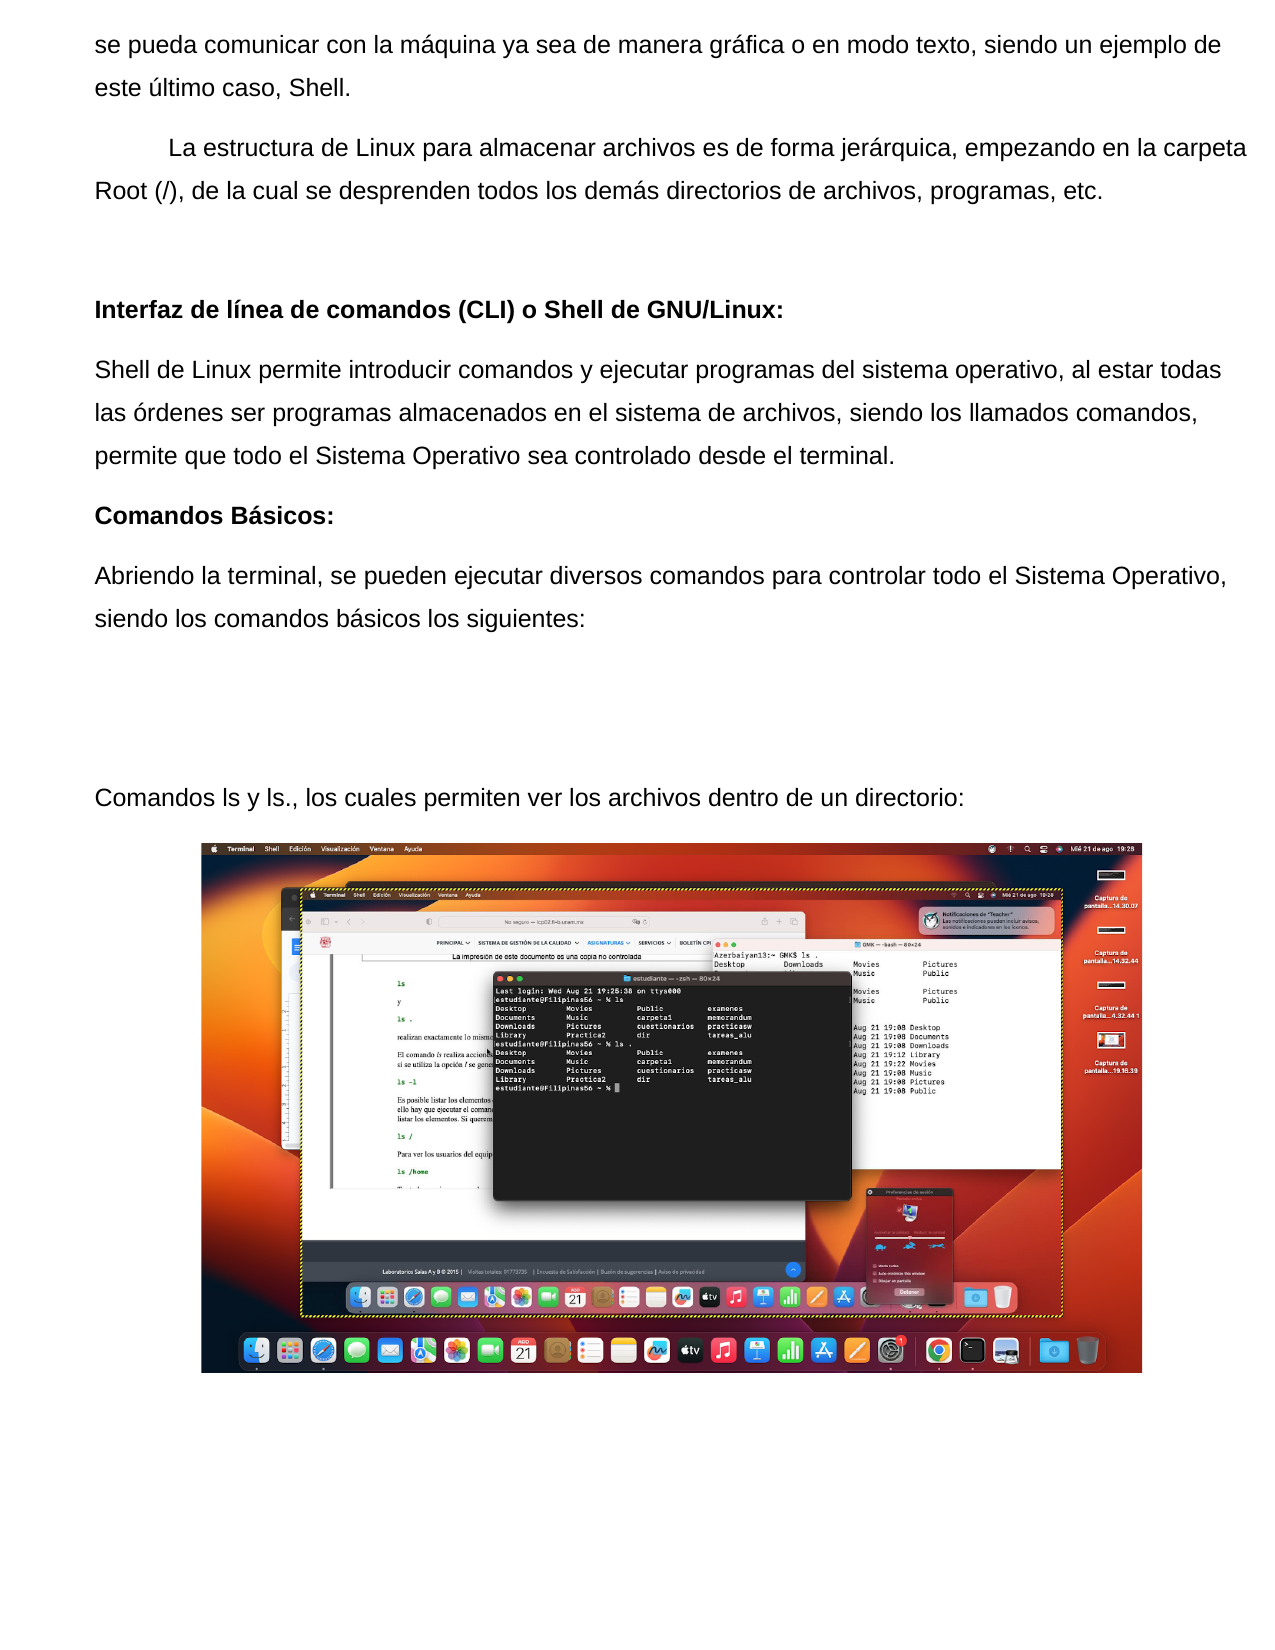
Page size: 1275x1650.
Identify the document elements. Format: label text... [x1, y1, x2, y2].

text Comandos ls y ls., los cuales permiten ver los archivos dentro de un directorio: [94, 783, 1249, 812]
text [94, 29, 1249, 101]
text Comandos Básicos: [94, 501, 1249, 530]
picture [201, 843, 1143, 1373]
text Abriendo la terminal, se pueden ejecutar diversos comandos para controlar todo el Sistema Operativo, siendo los comandos básicos los siguientes: [94, 561, 1249, 633]
text Shell de Linux permite introducir comandos y ejecutar programas del sistema operativo, al estar todas las órdenes ser programas almacenados en el sistema de archivos, siendo los llamados comandos, permite que todo el Sistema Operativo sea controlado desde el terminal. [94, 355, 1249, 470]
text La estructura de Linux para almacenar archivos es de forma jerárquica, empezando en la carpeta Root (/), de la cual se desprenden todos los demás directorios de archivos, programas, etc. [94, 132, 1249, 204]
text Interfaz de línea de comandos (CLI) o Shell de GNU/Linux: [94, 295, 1249, 324]
